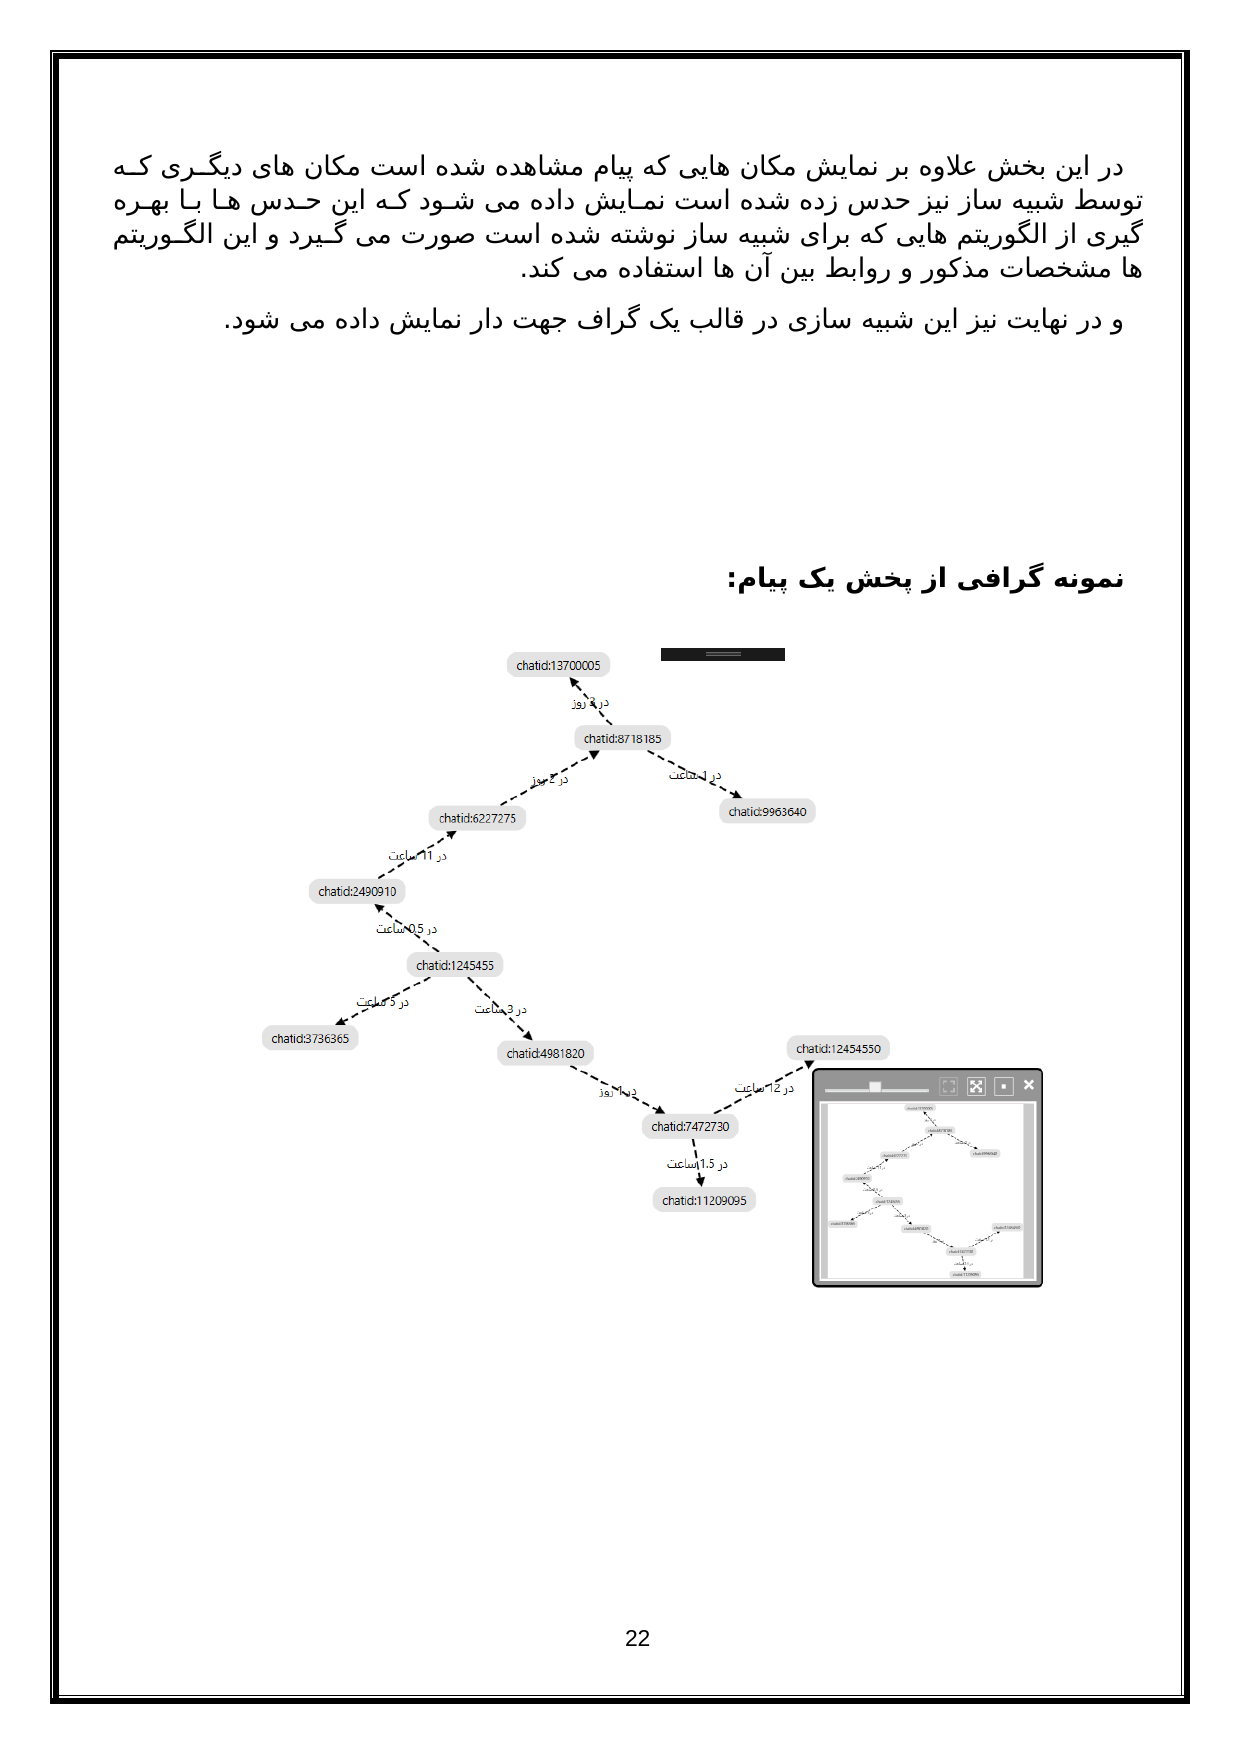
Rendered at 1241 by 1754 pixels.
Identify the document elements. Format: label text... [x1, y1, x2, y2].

text و در نهایت نیز این شبیه سازی در قالب یک گراف جهت دار نمایش داده می شود. [112, 303, 1144, 334]
text نمونه گرافی از پخش یک پیام: [112, 563, 1144, 594]
picture [256, 648, 1054, 1296]
text در این بخش علاوه بر نمایش مکان هایی که پیام مشاهده شده است مکان های دیگری که توسط شبیه ساز نیز حدس زده شده است نمایش داده می شود که این حدس ها با بهره گیری از الگوریتم هایی که برای شبیه ساز نوشته شده است صورت می گیرد و این الگوریتم ها مشخصات مذکور و روابط بین آن ها استفاده می کند. [112, 150, 1144, 284]
